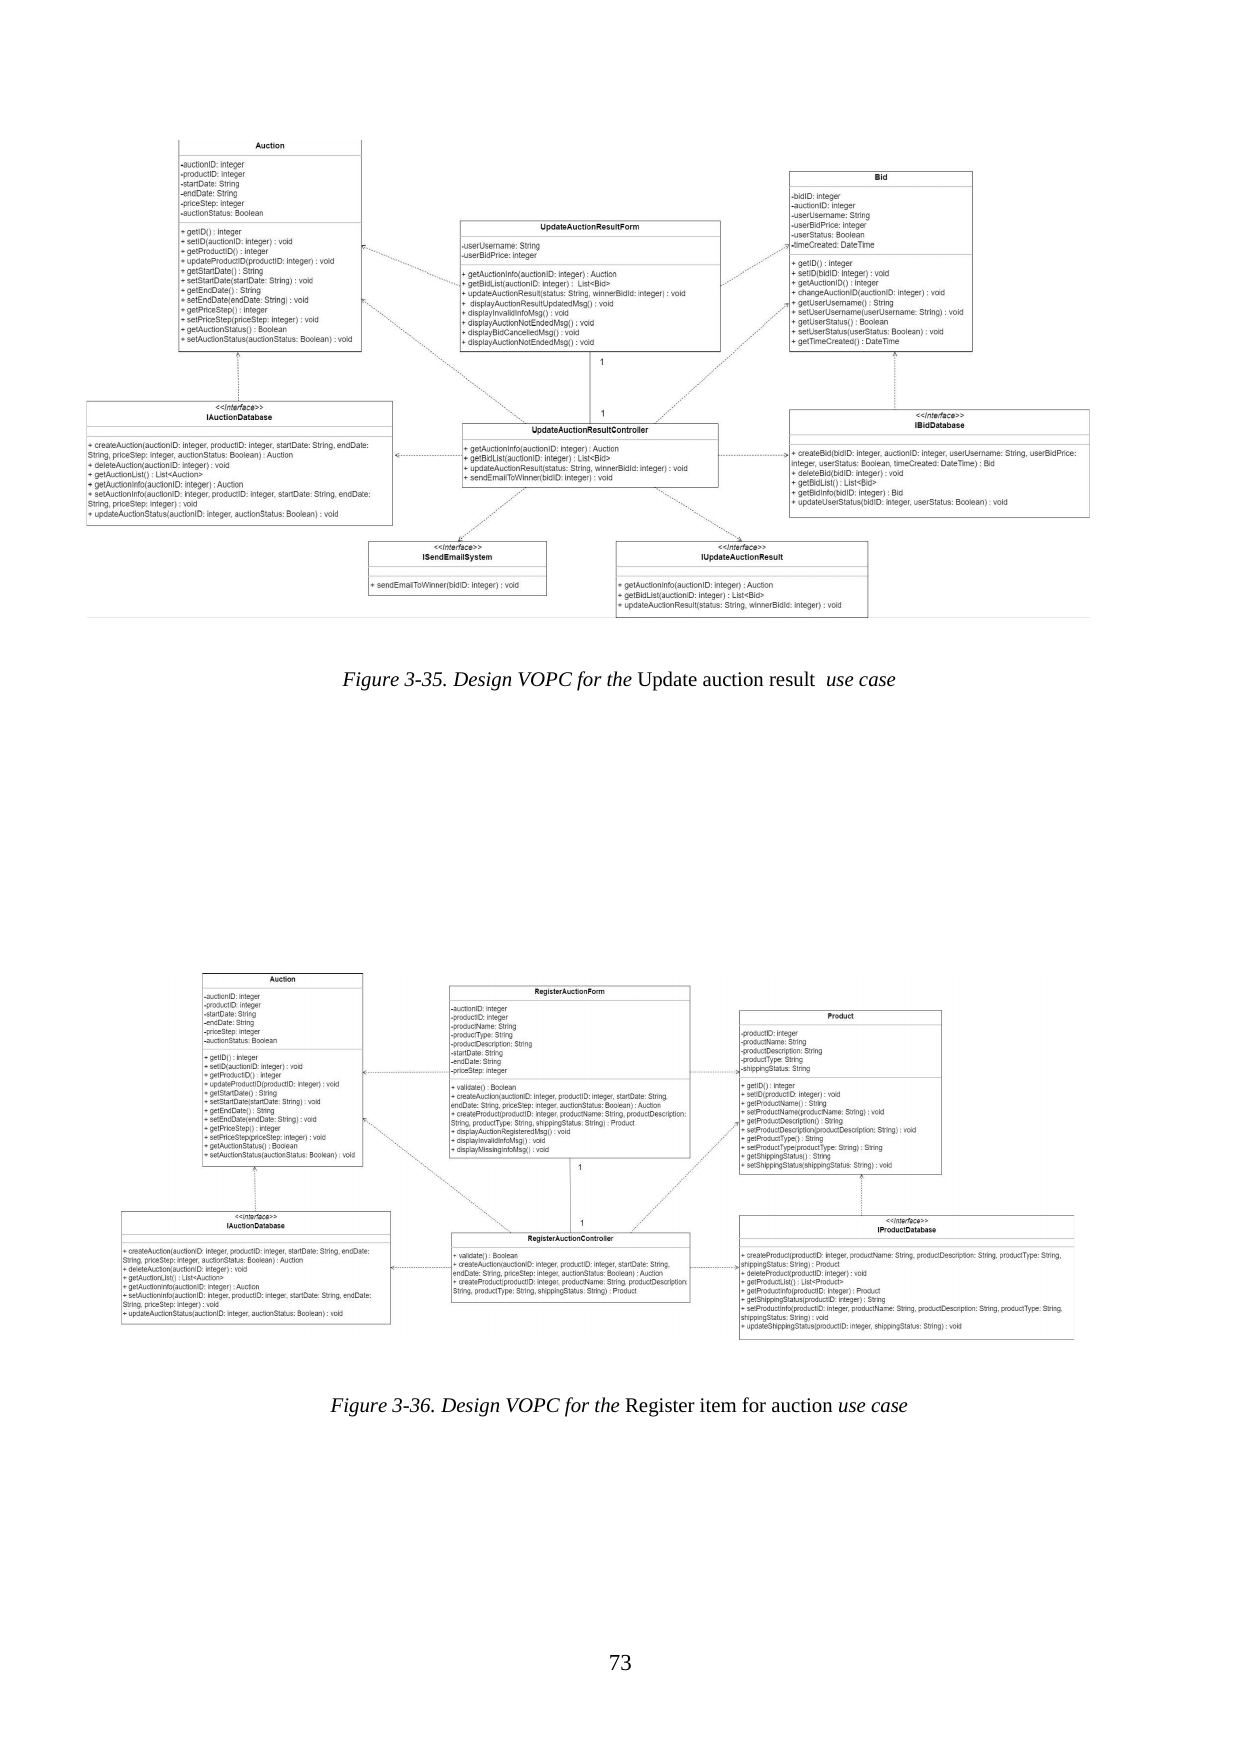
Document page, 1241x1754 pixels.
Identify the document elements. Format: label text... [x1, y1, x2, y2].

picture [121, 973, 1075, 1340]
text Figure 3-36. Design VOPC for the Register item for auction use case [118, 1393, 1122, 1417]
picture [86, 140, 1090, 618]
text Figure 3-35. Design VOPC for the Update auction result use case [118, 667, 1122, 691]
